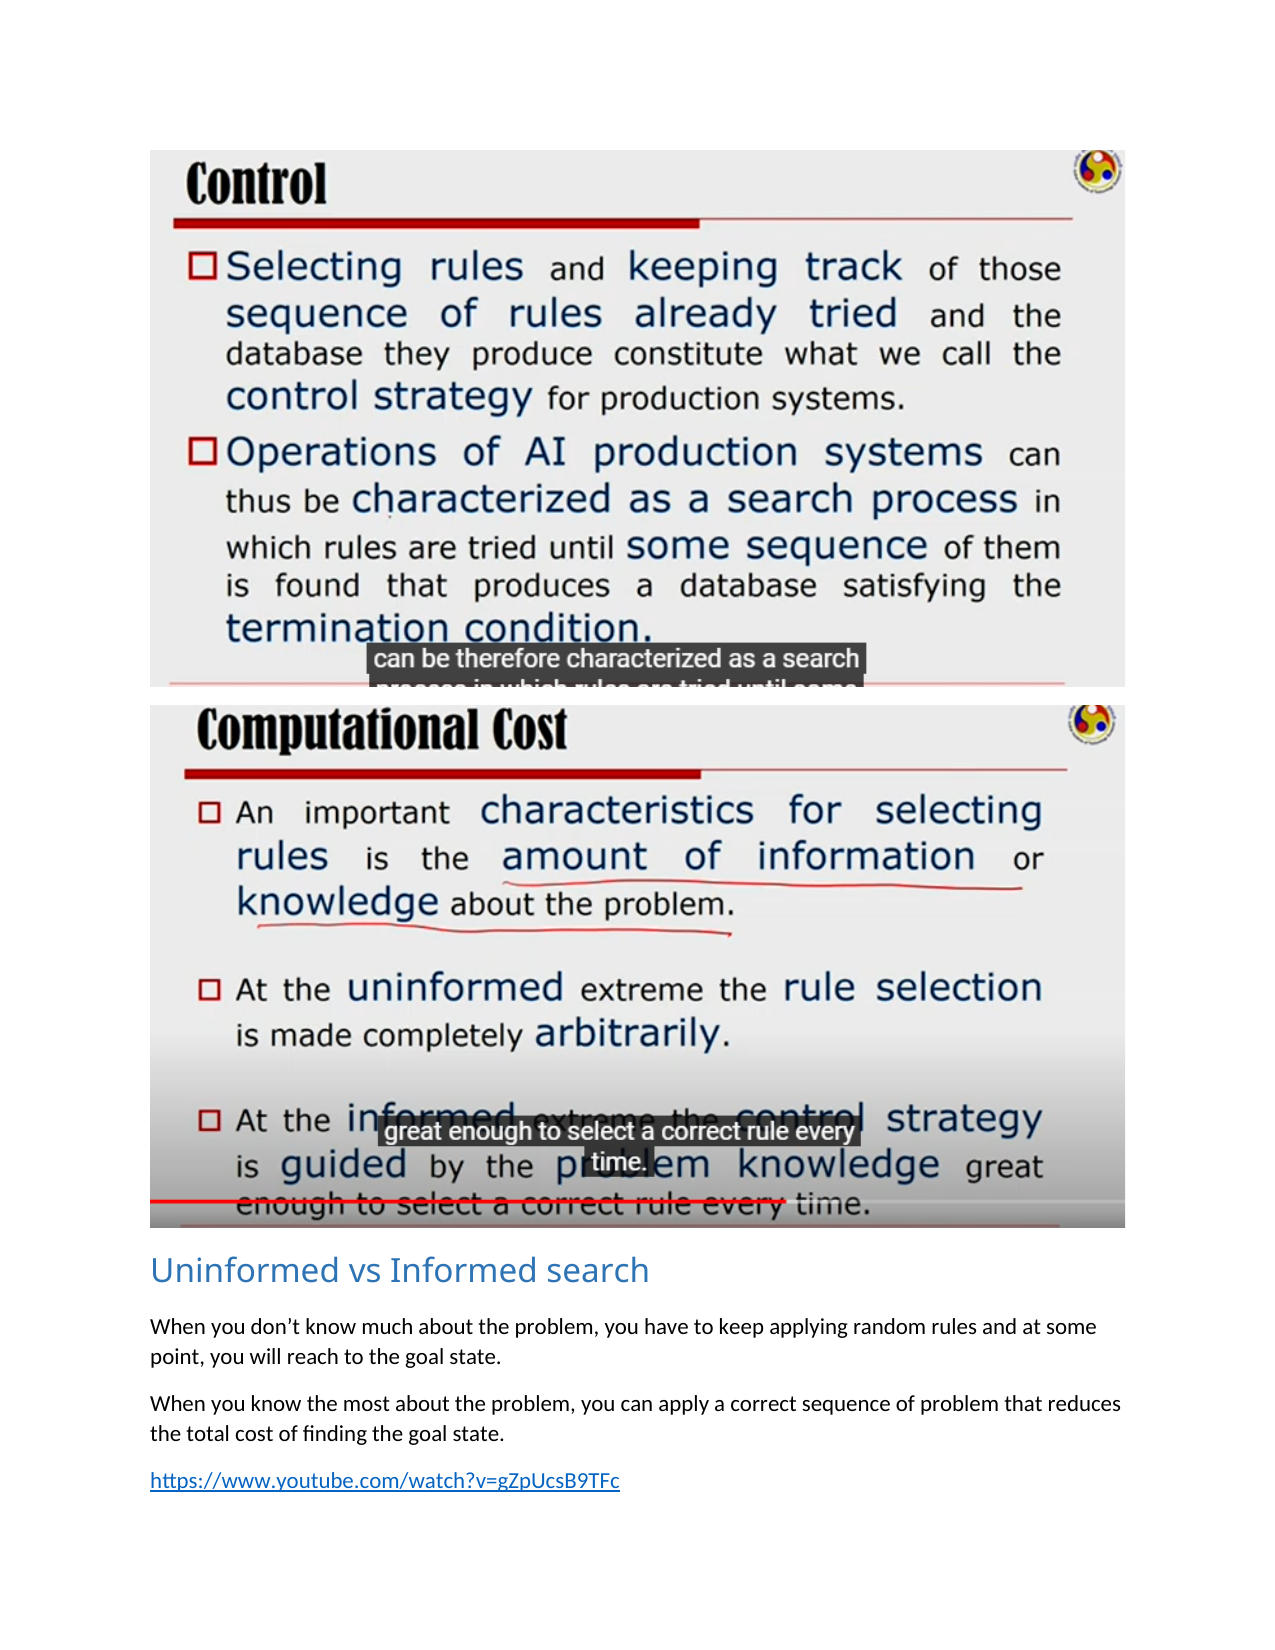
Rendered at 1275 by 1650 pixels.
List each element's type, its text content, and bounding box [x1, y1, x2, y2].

picture [150, 150, 1125, 687]
picture [150, 705, 1125, 1228]
text Uninformed vs Informed search [150, 1246, 1125, 1292]
text When you know the most about the problem, you can apply a correct sequence of problem that reduces the total cost of finding the goal state. [150, 1389, 1125, 1447]
text https://www.youtube.com/watch?v=gZpUcsB9TFc [150, 1466, 1125, 1494]
text When you don’t know much about the problem, you have to keep applying random rules and at some point, you will reach to the goal state. [150, 1312, 1125, 1370]
